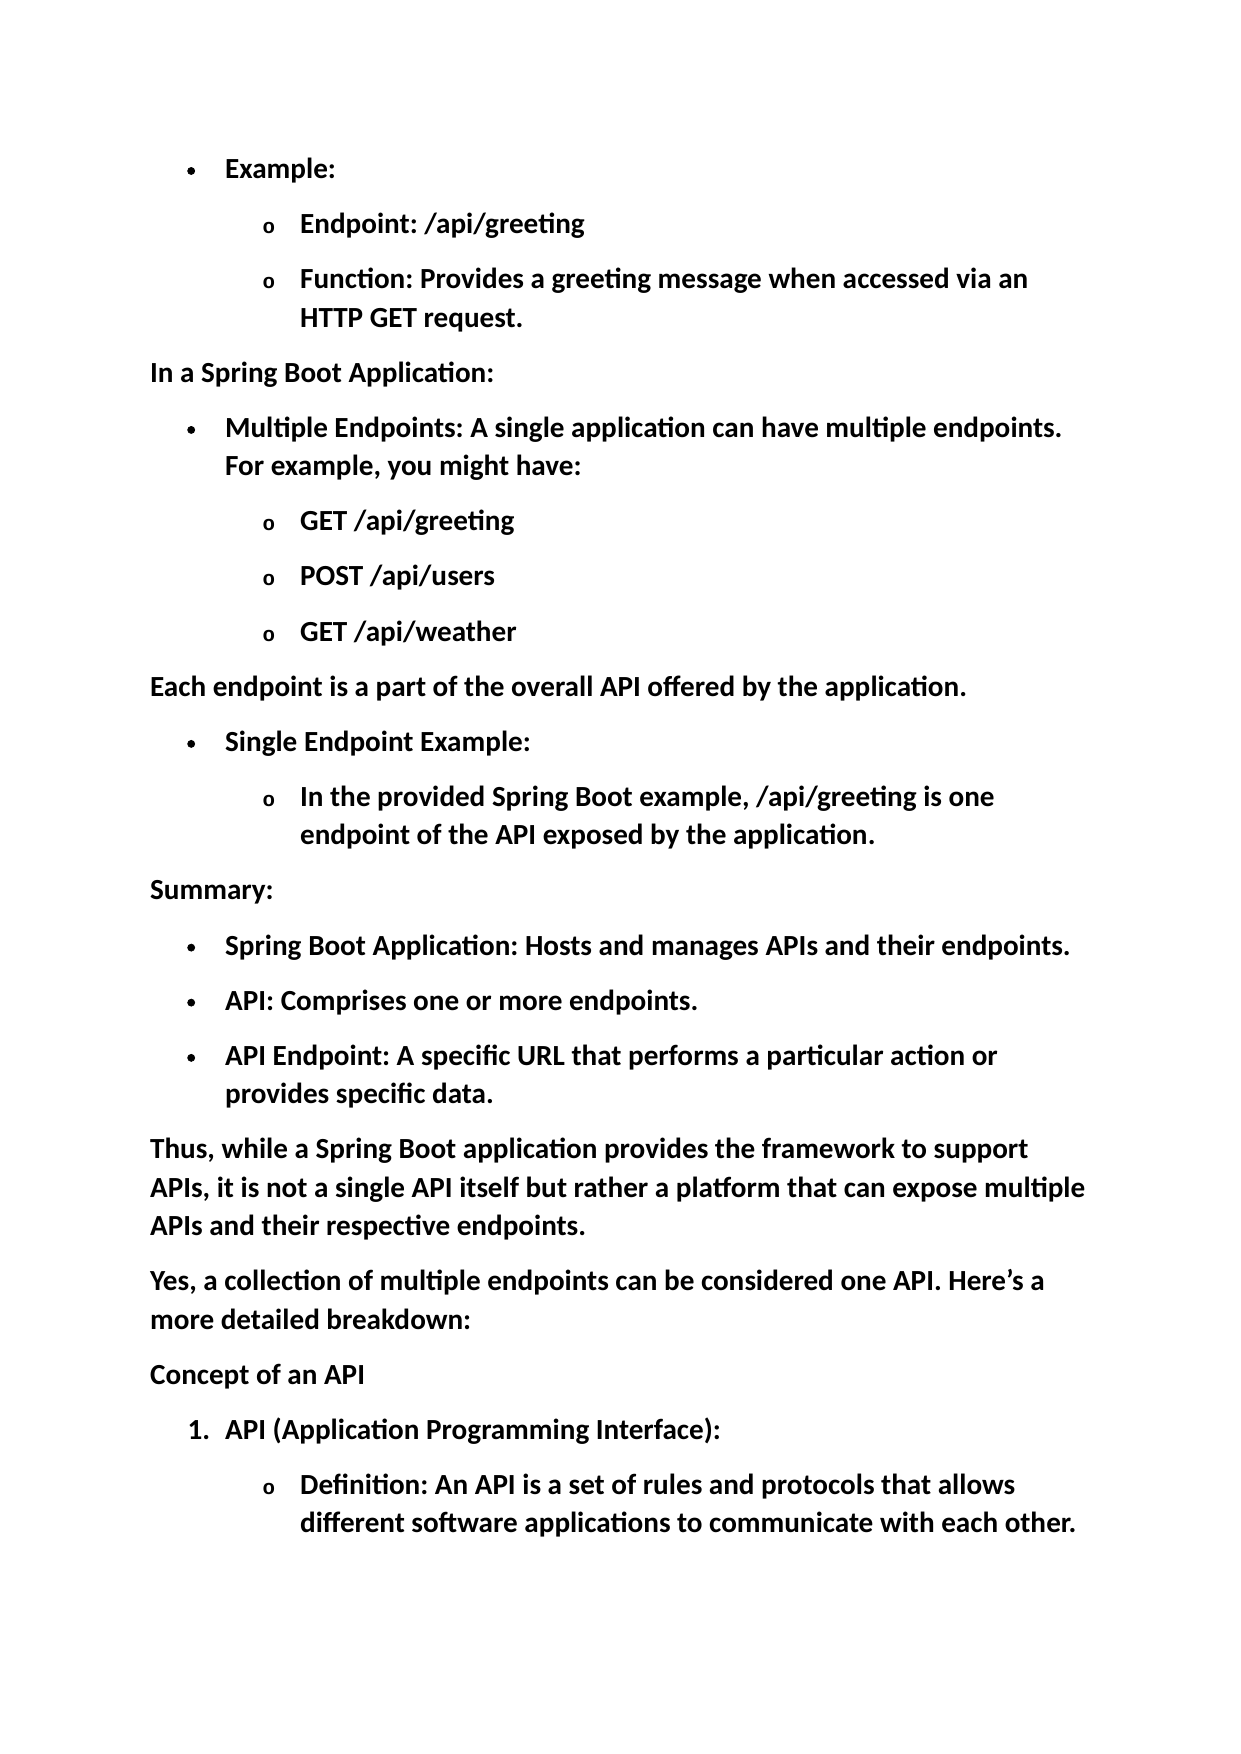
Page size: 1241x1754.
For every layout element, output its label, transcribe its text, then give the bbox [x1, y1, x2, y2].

text Summary: [150, 871, 1090, 907]
text Each endpoint is a part of the overall API offered by the application. [150, 668, 1090, 703]
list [262, 1466, 1090, 1540]
list Multiple Endpoints: A single application can have multiple endpoints. For example, you might have: [187, 409, 1090, 483]
list API (Application Programming Interface): [187, 1411, 1090, 1447]
list API: Comprises one or more endpoints. [187, 982, 1090, 1017]
list Endpoint: /api/greeting [262, 205, 1090, 241]
list In the provided Spring Boot example, /api/greeting is one endpoint of the API exposed by the application. [262, 778, 1090, 852]
list Example: [187, 150, 1090, 186]
text Concept of an API [150, 1356, 1090, 1391]
list API Endpoint: A specific URL that performs a particular action or provides specific data. [187, 1037, 1090, 1111]
list Spring Boot Application: Hosts and manages APIs and their endpoints. [187, 927, 1090, 962]
list POST /api/users [262, 557, 1090, 593]
text Yes, a collection of multiple endpoints can be considered one API. Here’s a more detailed breakdown: [150, 1262, 1090, 1336]
list GET /api/greeting [262, 502, 1090, 538]
list Single Endpoint Example: [187, 723, 1090, 758]
text Thus, while a Spring Boot application provides the framework to support APIs, it is not a single API itself but rather a platform that can expose multiple APIs and their respective endpoints. [150, 1130, 1090, 1243]
list GET /api/weather [262, 613, 1090, 648]
list Function: Provides a greeting message when accessed via an HTTP GET request. [262, 260, 1090, 334]
text In a Spring Boot Application: [150, 354, 1090, 389]
